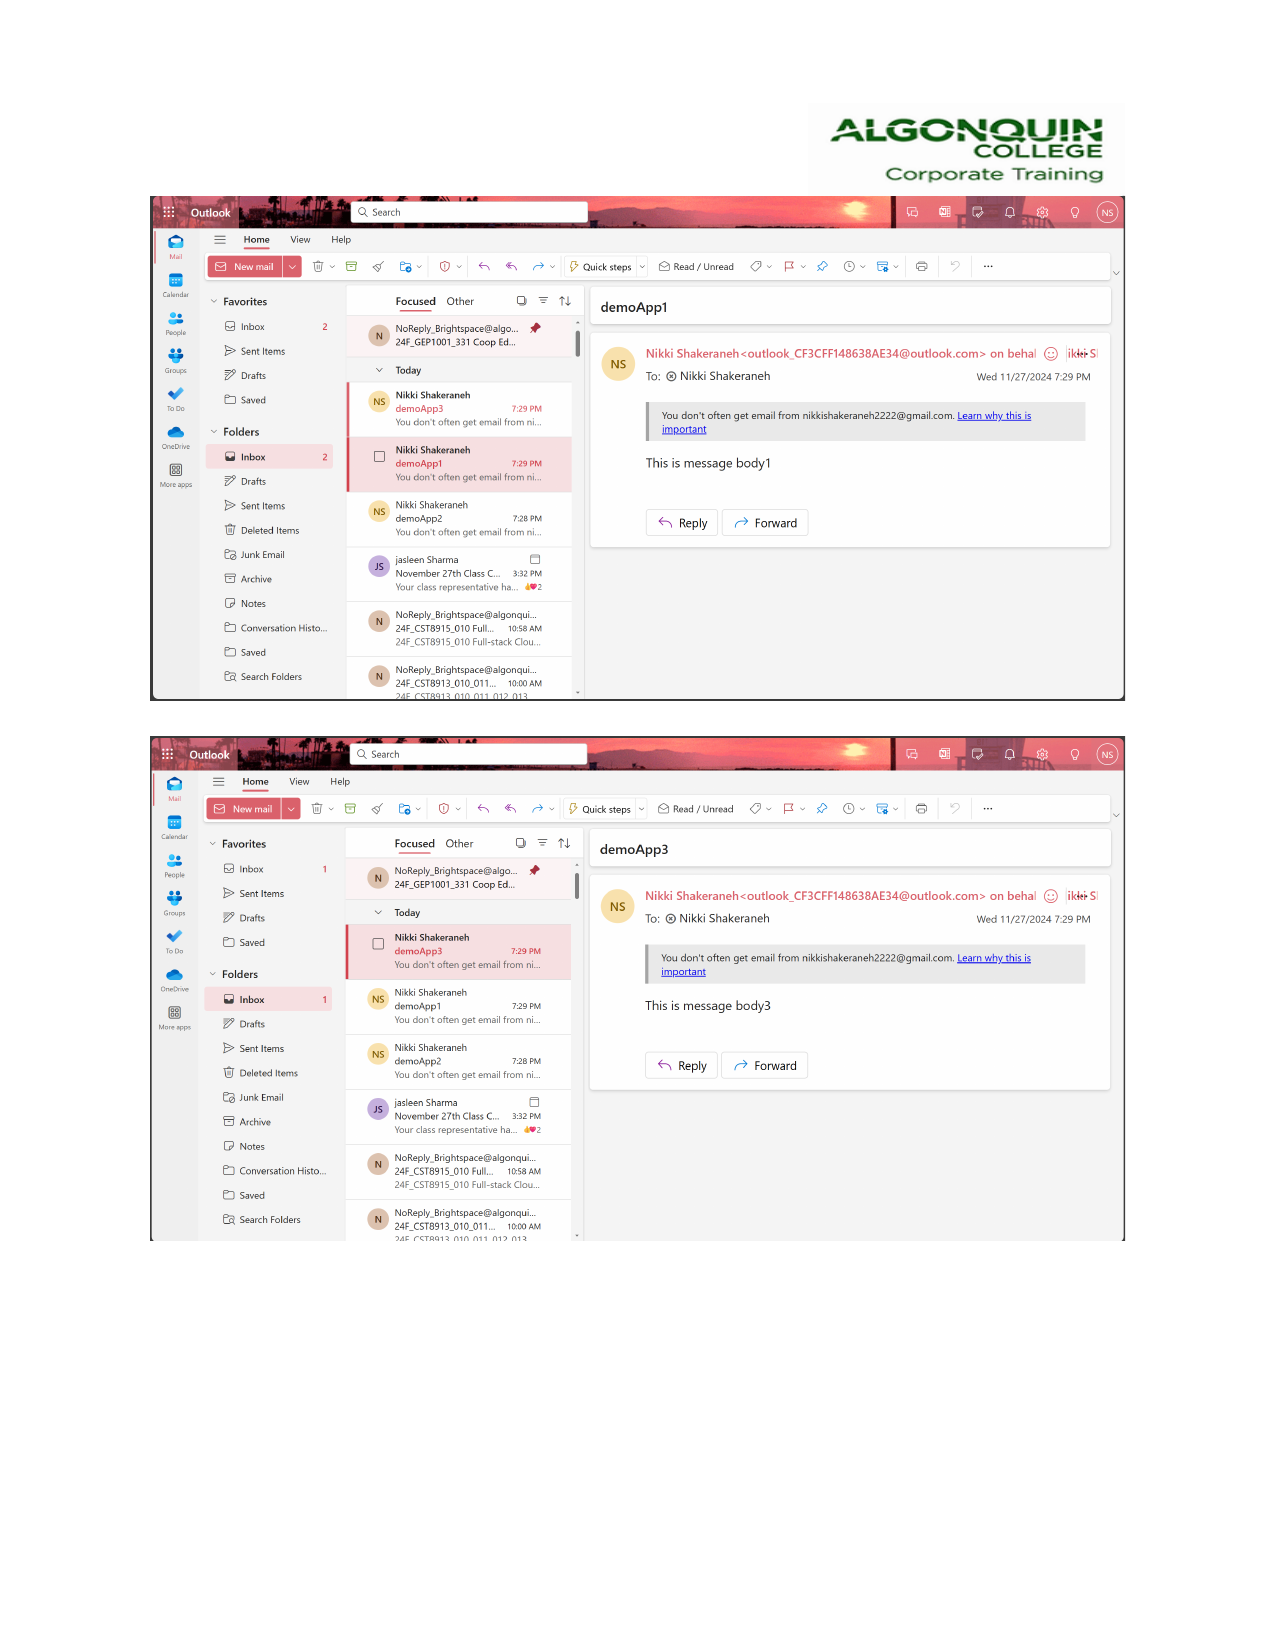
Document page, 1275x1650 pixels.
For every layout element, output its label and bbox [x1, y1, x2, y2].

picture [150, 736, 1125, 1241]
picture [150, 103, 1125, 701]
